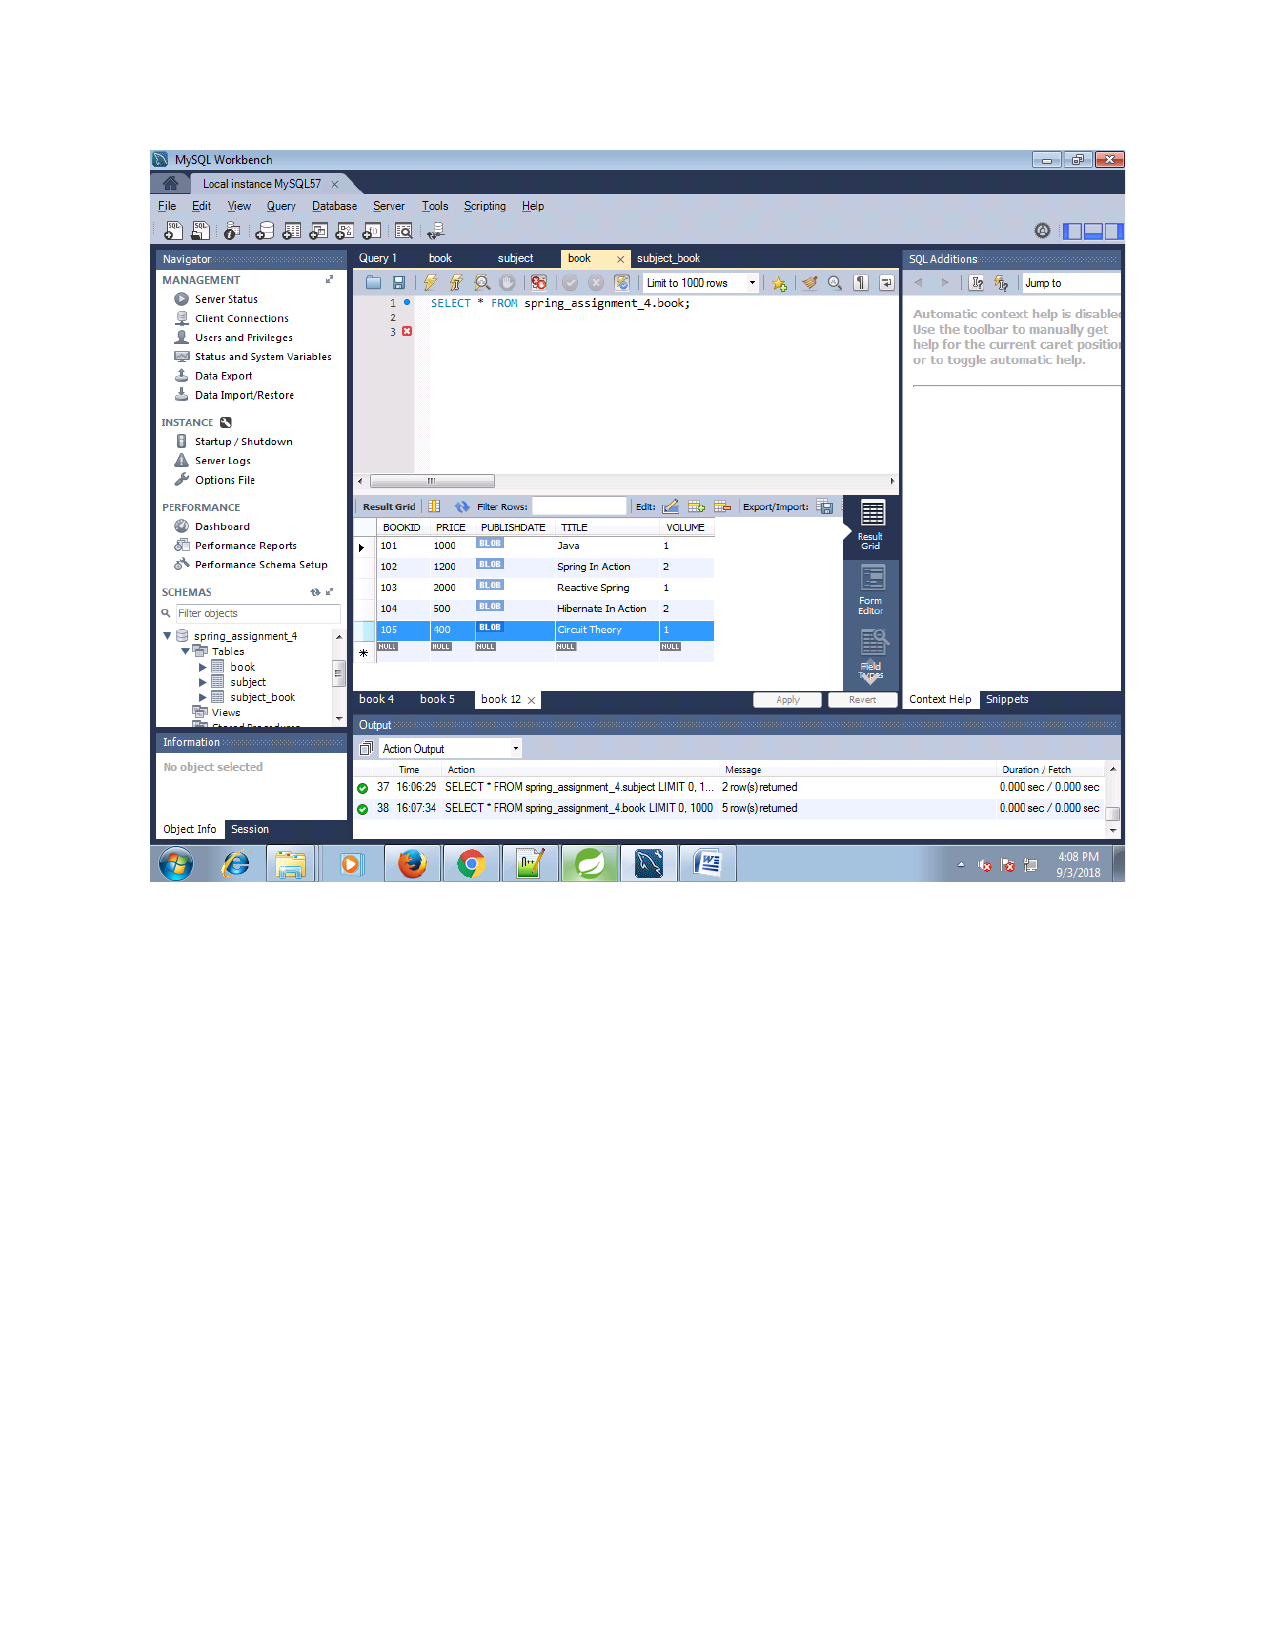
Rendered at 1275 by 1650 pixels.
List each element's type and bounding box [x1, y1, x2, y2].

picture [150, 150, 1125, 882]
